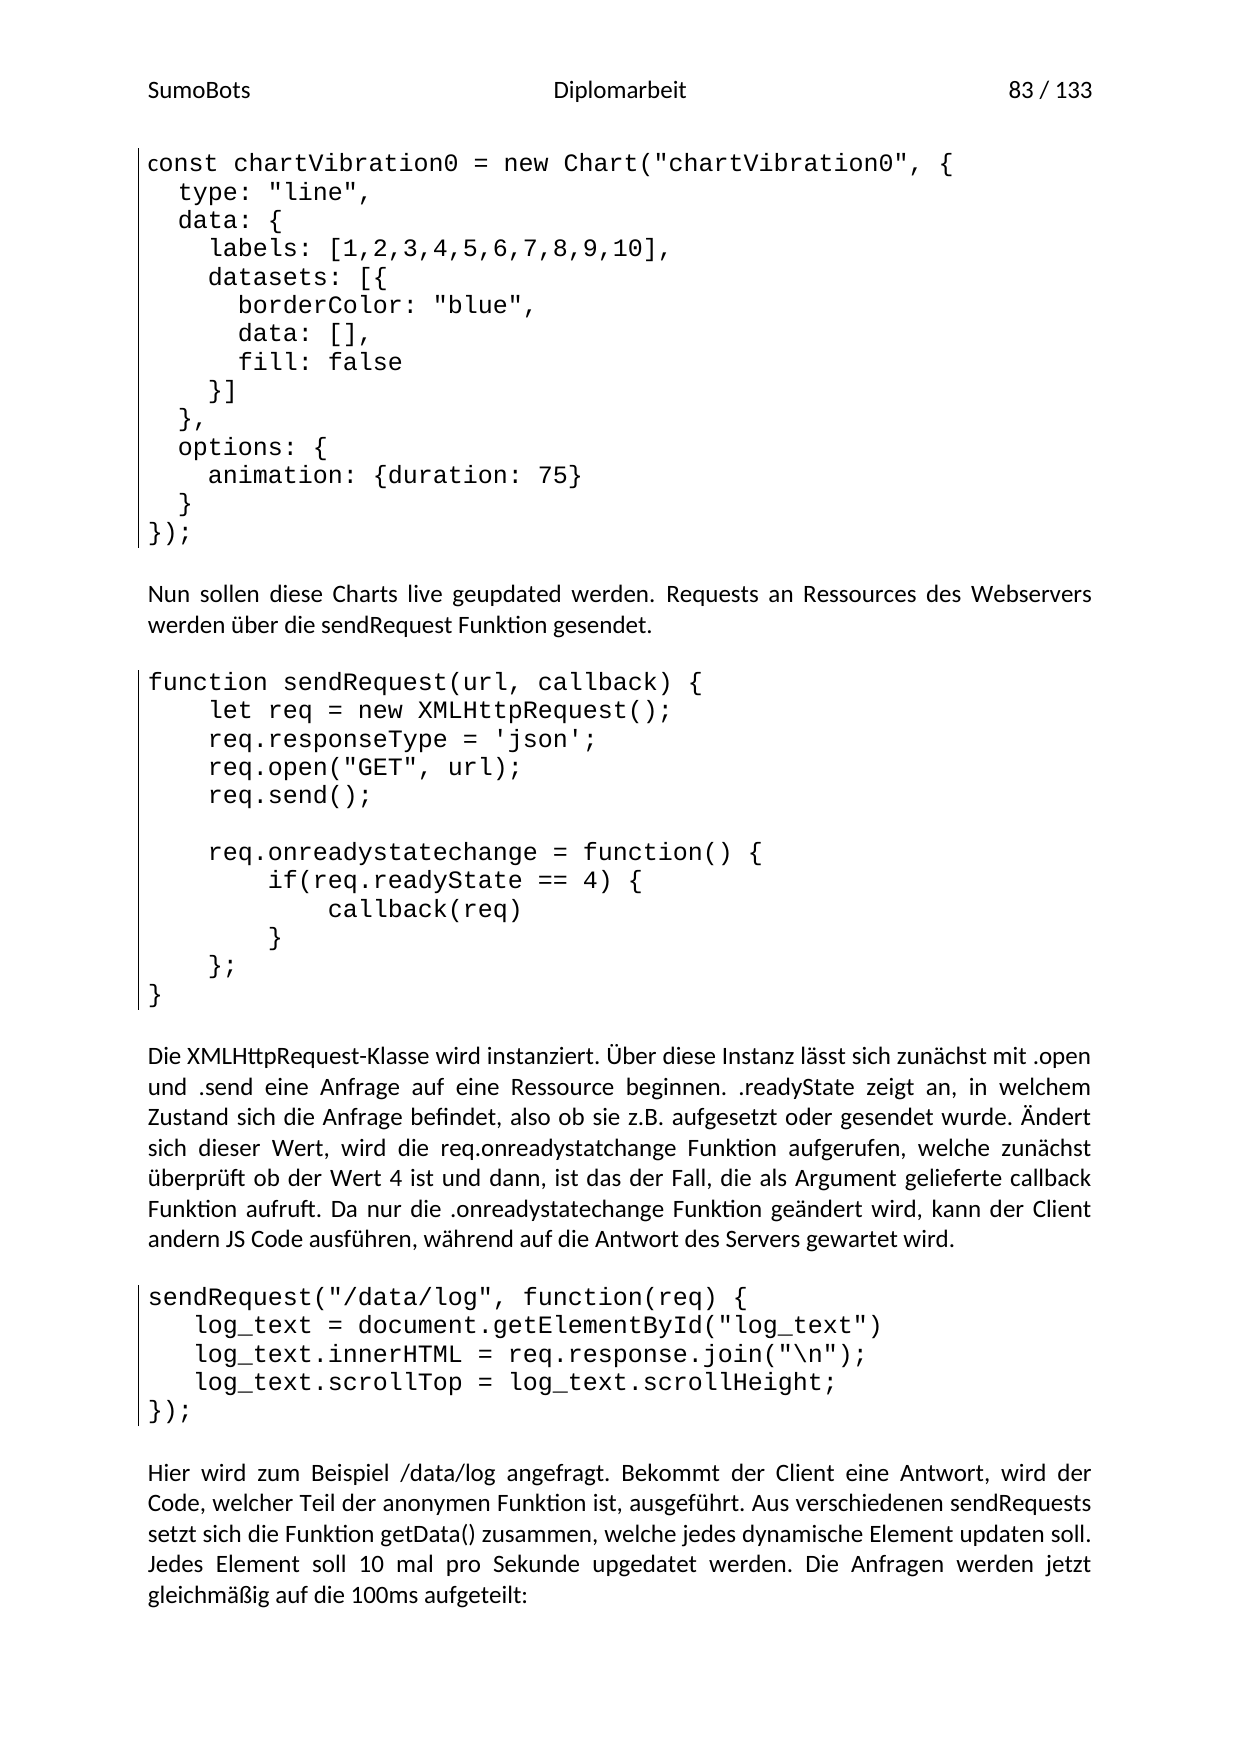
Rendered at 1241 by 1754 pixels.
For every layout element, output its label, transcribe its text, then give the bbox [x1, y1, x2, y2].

text } [148, 491, 1093, 519]
text borderColor: "blue", [148, 293, 1093, 321]
text log_text.scrollTop = log_text.scrollHeight; [148, 1369, 1093, 1398]
text req.send(); [148, 783, 1093, 811]
text log_text = document.getElementById("log_text") [148, 1313, 1093, 1341]
text }; [148, 953, 1093, 981]
text sendRequest("/data/log", function(req) { [148, 1284, 1093, 1313]
text req.open("GET", url); [148, 755, 1093, 783]
text function sendRequest(url, callback) { [148, 670, 1093, 698]
text labels: [1,2,3,4,5,6,7,8,9,10], [148, 236, 1093, 264]
text req.responseType = 'json'; [148, 726, 1093, 755]
text }] [148, 378, 1093, 406]
text datasets: [{ [148, 264, 1093, 293]
text animation: {duration: 75} [148, 463, 1093, 491]
text Die XMLHttpRequest-Klasse wird instanziert. Über diese Instanz lässt sich zunächst mit .open und .send eine Anfrage auf eine Ressource beginnen. .readyState zeigt an, in welchem Zustand sich die Anfrage befindet, also ob sie z.B. aufgesetzt oder gesendet wurde. Ändert sich dieser Wert, wird die req.onreadystatchange Funktion aufgerufen, welche zunächst überprüft ob der Wert 4 ist und dann, ist das der Fall, die als Argument gelieferte callback Funktion aufruft. Da nur die .onreadystatechange Funktion geändert wird, kann der Client andern JS Code ausführen, während auf die Antwort des Servers gewartet wird. [148, 1040, 1093, 1254]
text }); [148, 519, 1093, 548]
text const chartVibration0 = new Chart("chartVibration0", { [148, 148, 1093, 179]
text }); [148, 1398, 1093, 1426]
text req.onreadystatechange = function() { [148, 840, 1093, 868]
text log_text.innerHTML = req.response.join("\n"); [148, 1341, 1093, 1369]
text data: { [148, 208, 1093, 236]
text if(req.readyState == 4) { [148, 868, 1093, 896]
text fill: false [148, 349, 1093, 378]
text let req = new XMLHttpRequest(); [148, 698, 1093, 726]
text } [148, 981, 1093, 1010]
text callback(req) [148, 896, 1093, 925]
text Nun sollen diese Charts live geupdated werden. Requests an Ressources des Webservers werden über die sendRequest Funktion gesendet. [148, 578, 1093, 639]
text }, [148, 406, 1093, 434]
text type: "line", [148, 179, 1093, 208]
text data: [], [148, 321, 1093, 349]
text options: { [148, 434, 1093, 463]
text } [148, 925, 1093, 953]
text Hier wird zum Beispiel /data/log angefragt. Bekommt der Client eine Antwort, wird der Code, welcher Teil der anonymen Funktion ist, ausgeführt. Aus verschiedenen sendRequests setzt sich die Funktion getData() zusammen, welche jedes dynamische Element updaten soll. Jedes Element soll 10 mal pro Sekunde upgedatet werden. Die Anfragen werden jetzt gleichmäßig auf die 100ms aufgeteilt: [148, 1457, 1093, 1609]
